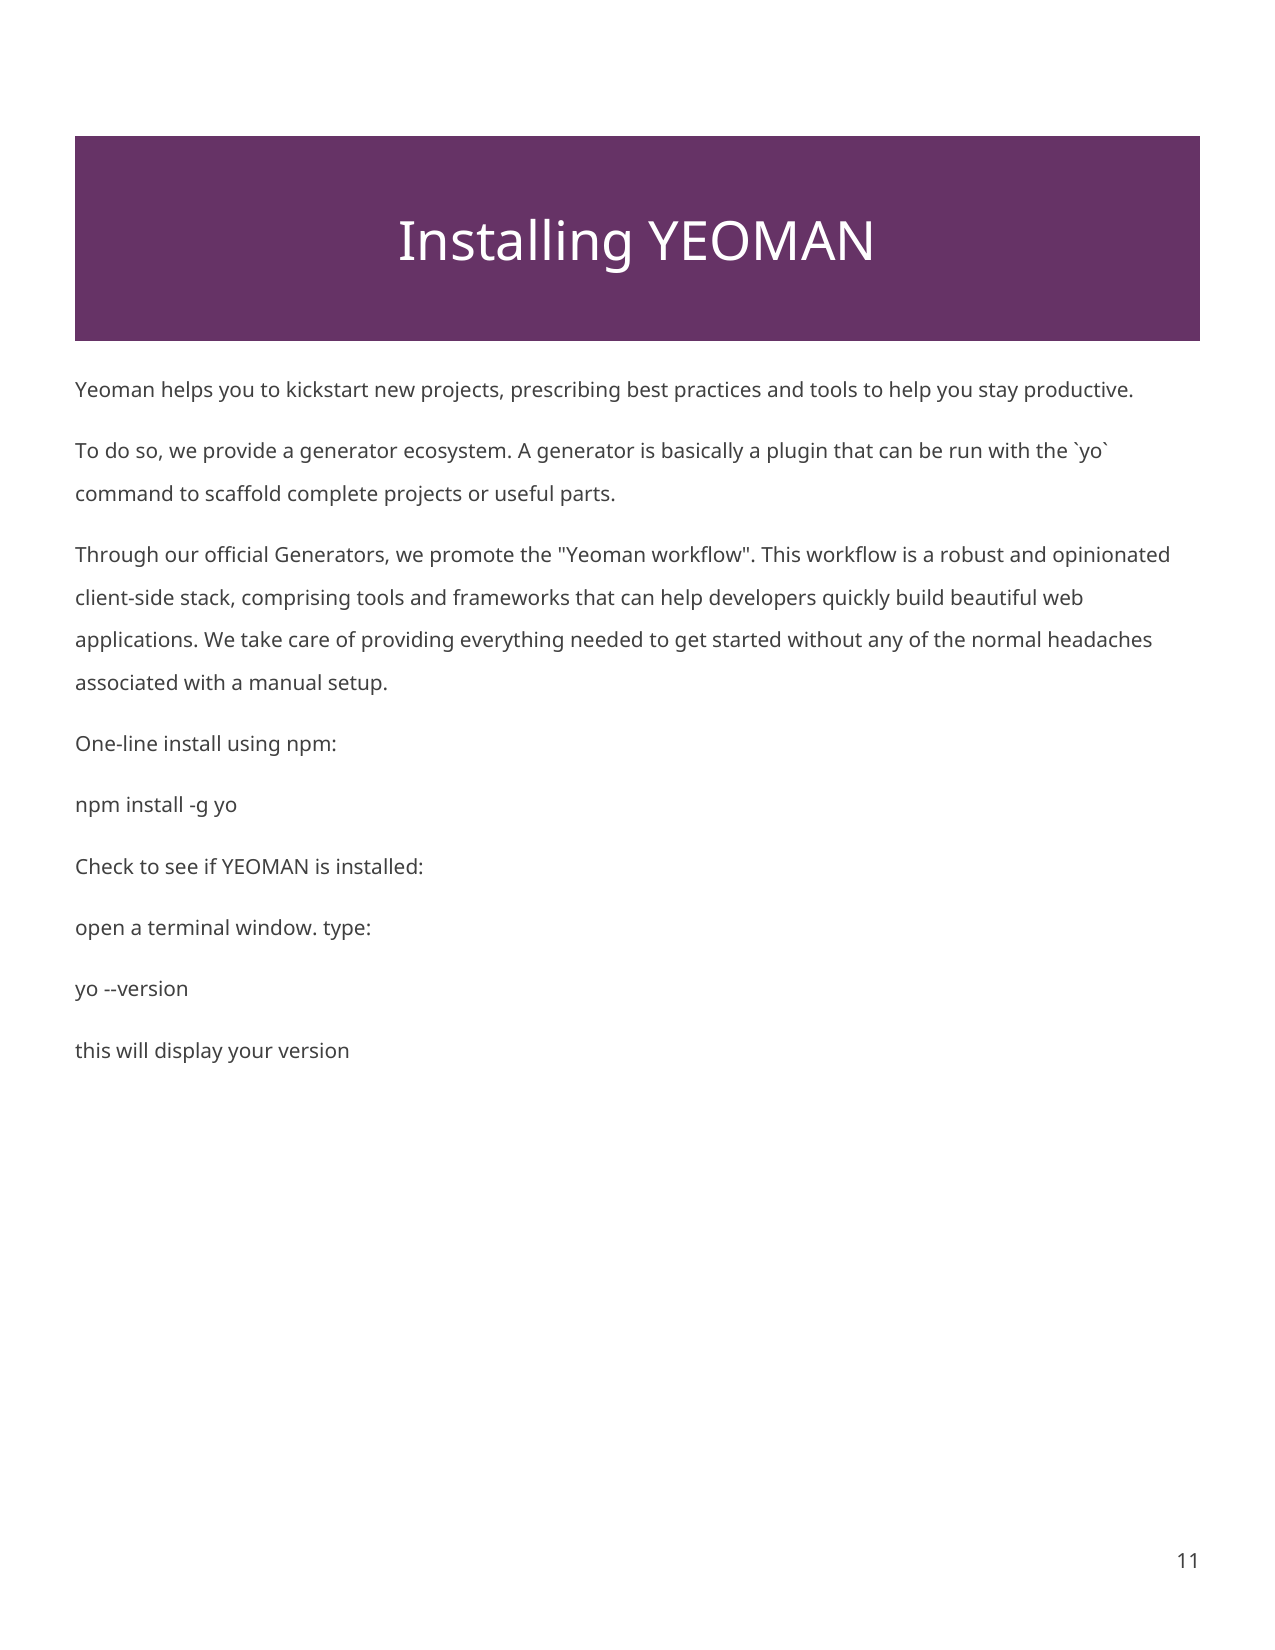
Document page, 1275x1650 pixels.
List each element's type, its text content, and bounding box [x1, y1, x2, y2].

text One-line install using npm: [75, 729, 1200, 758]
text Through our official Generators, we promote the "Yeoman workflow". This workflow is a robust and opinionated client-side stack, comprising tools and frameworks that can help developers quickly build beautiful web applications. We take care of providing everything needed to get started without any of the normal headaches associated with a manual setup. [75, 540, 1200, 696]
text To do so, we provide a generator ecosystem. A generator is basically a plugin that can be run with the `yo` command to scaffold complete projects or useful parts. [75, 436, 1200, 507]
text npm install -g yo [75, 791, 1200, 819]
text yo --version [75, 974, 1200, 1003]
text Check to see if YEOMAN is installed: [75, 852, 1200, 880]
subtitle Installing YEOMAN [75, 138, 1200, 340]
text open a terminal window. type: [75, 913, 1200, 942]
text Yeoman helps you to kickstart new projects, prescribing best practices and tools to help you stay productive. [75, 375, 1200, 403]
text this will display your version [75, 1036, 1200, 1064]
